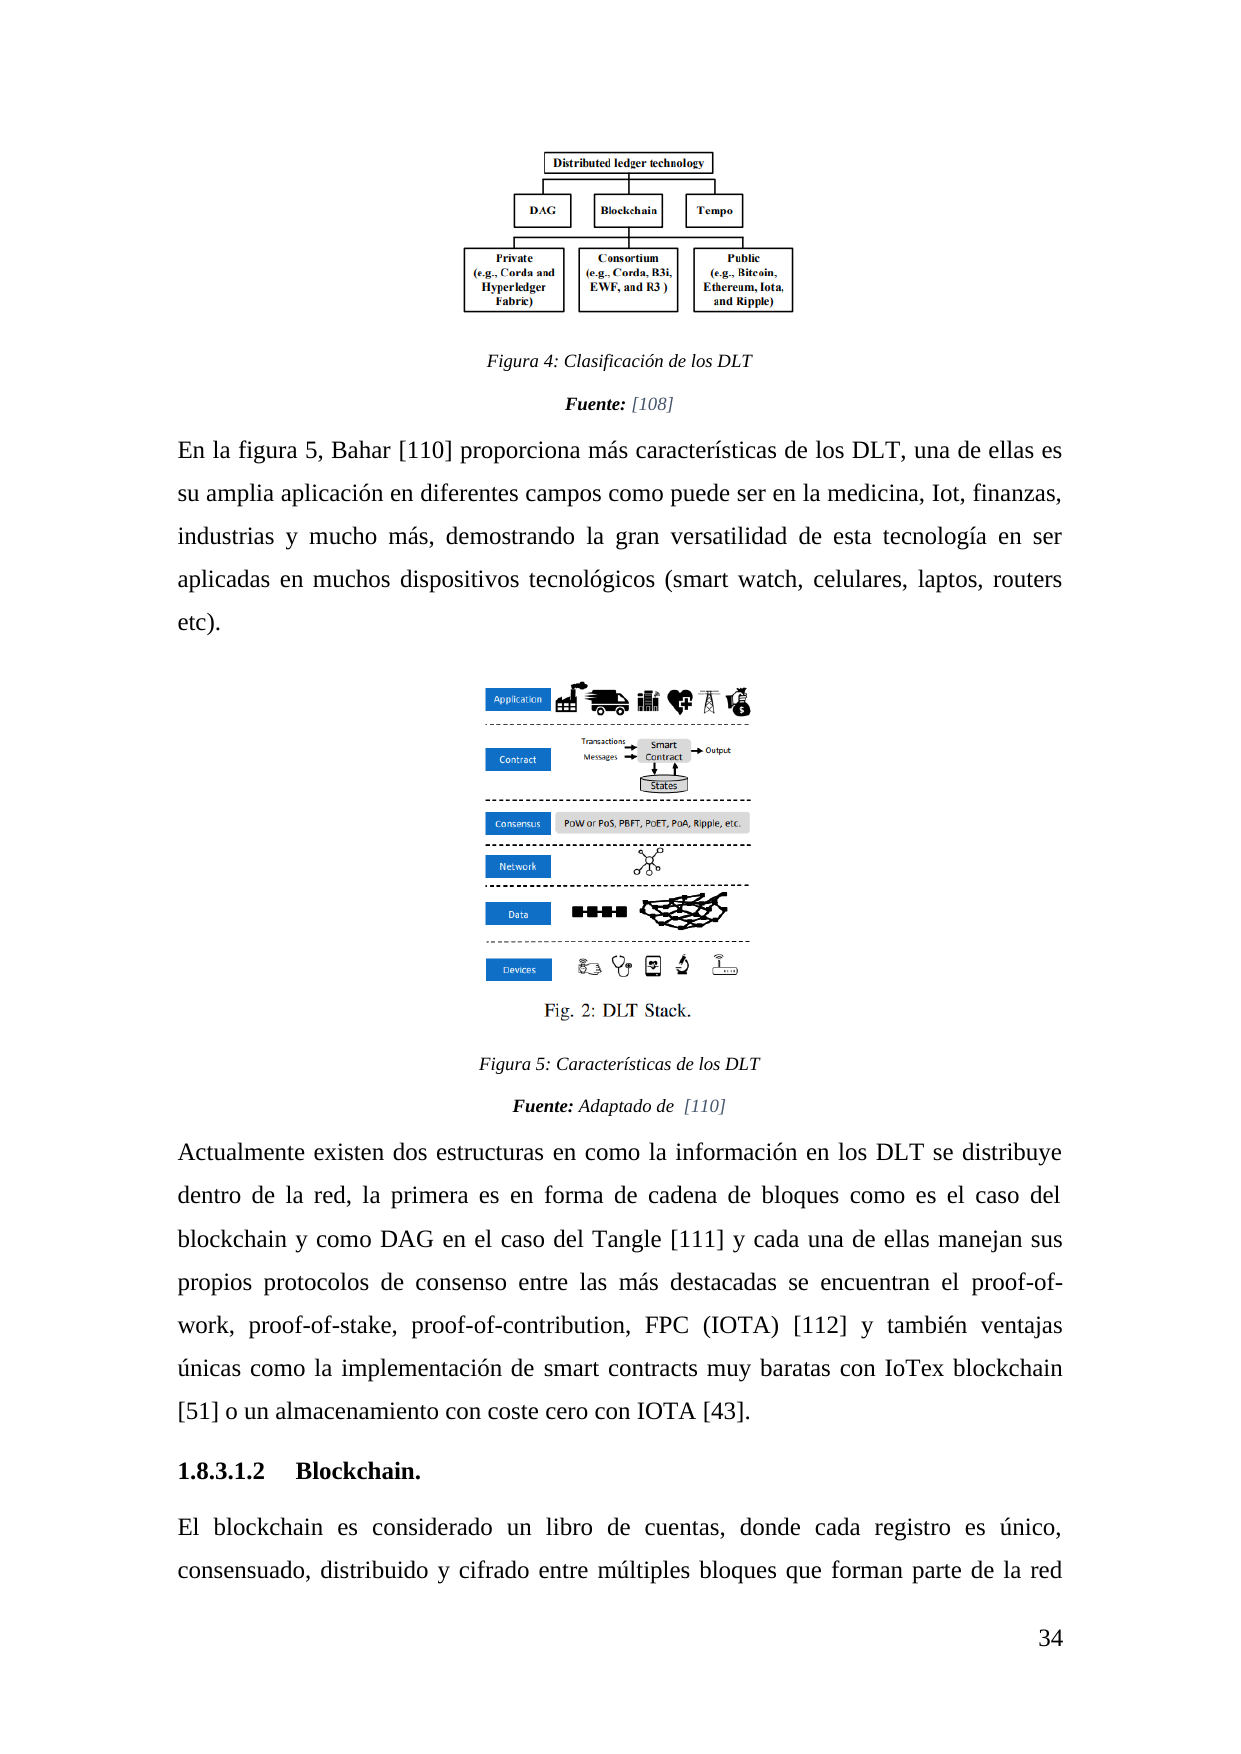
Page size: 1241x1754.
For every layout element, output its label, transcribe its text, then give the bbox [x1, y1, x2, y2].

text Actualmente existen dos estructuras en como la información en los DLT se distribuye dentro de la red, la primera es en forma de cadena de bloques como es el caso del blockchain y como DAG en el caso del Tangle y cada una de ellas manejan sus propios protocolos de consenso entre las más destacadas se encuentran el proof-of-work, proof-of-stake, proof-of-contribution, FPC (IOTA) y también ventajas únicas como la implementación de smart contracts muy baratas con IoTex blockchain o un almacenamiento con coste cero con IOTA . [177, 1137, 1063, 1425]
text Fuente: Adaptado de [177, 1095, 1063, 1117]
text Fuente: [177, 392, 1063, 414]
picture [468, 667, 772, 1034]
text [177, 1512, 1063, 1583]
text Figura 4: Clasificación de los DLT [177, 350, 1063, 372]
text En la figura 5, Bahar proporciona más características de los DLT, una de ellas es su amplia aplicación en diferentes campos como puede ser en la medicina, Iot, finanzas, industrias y mucho más, demostrando la gran versatilidad de esta tecnología en ser aplicadas en muchos dispositivos tecnológicos (smart watch, celulares, laptos, routers etc). [177, 435, 1063, 636]
list Blockchain. [177, 1456, 1063, 1485]
picture [437, 147, 803, 319]
text Figura 5: Características de los DLT [177, 1053, 1063, 1074]
